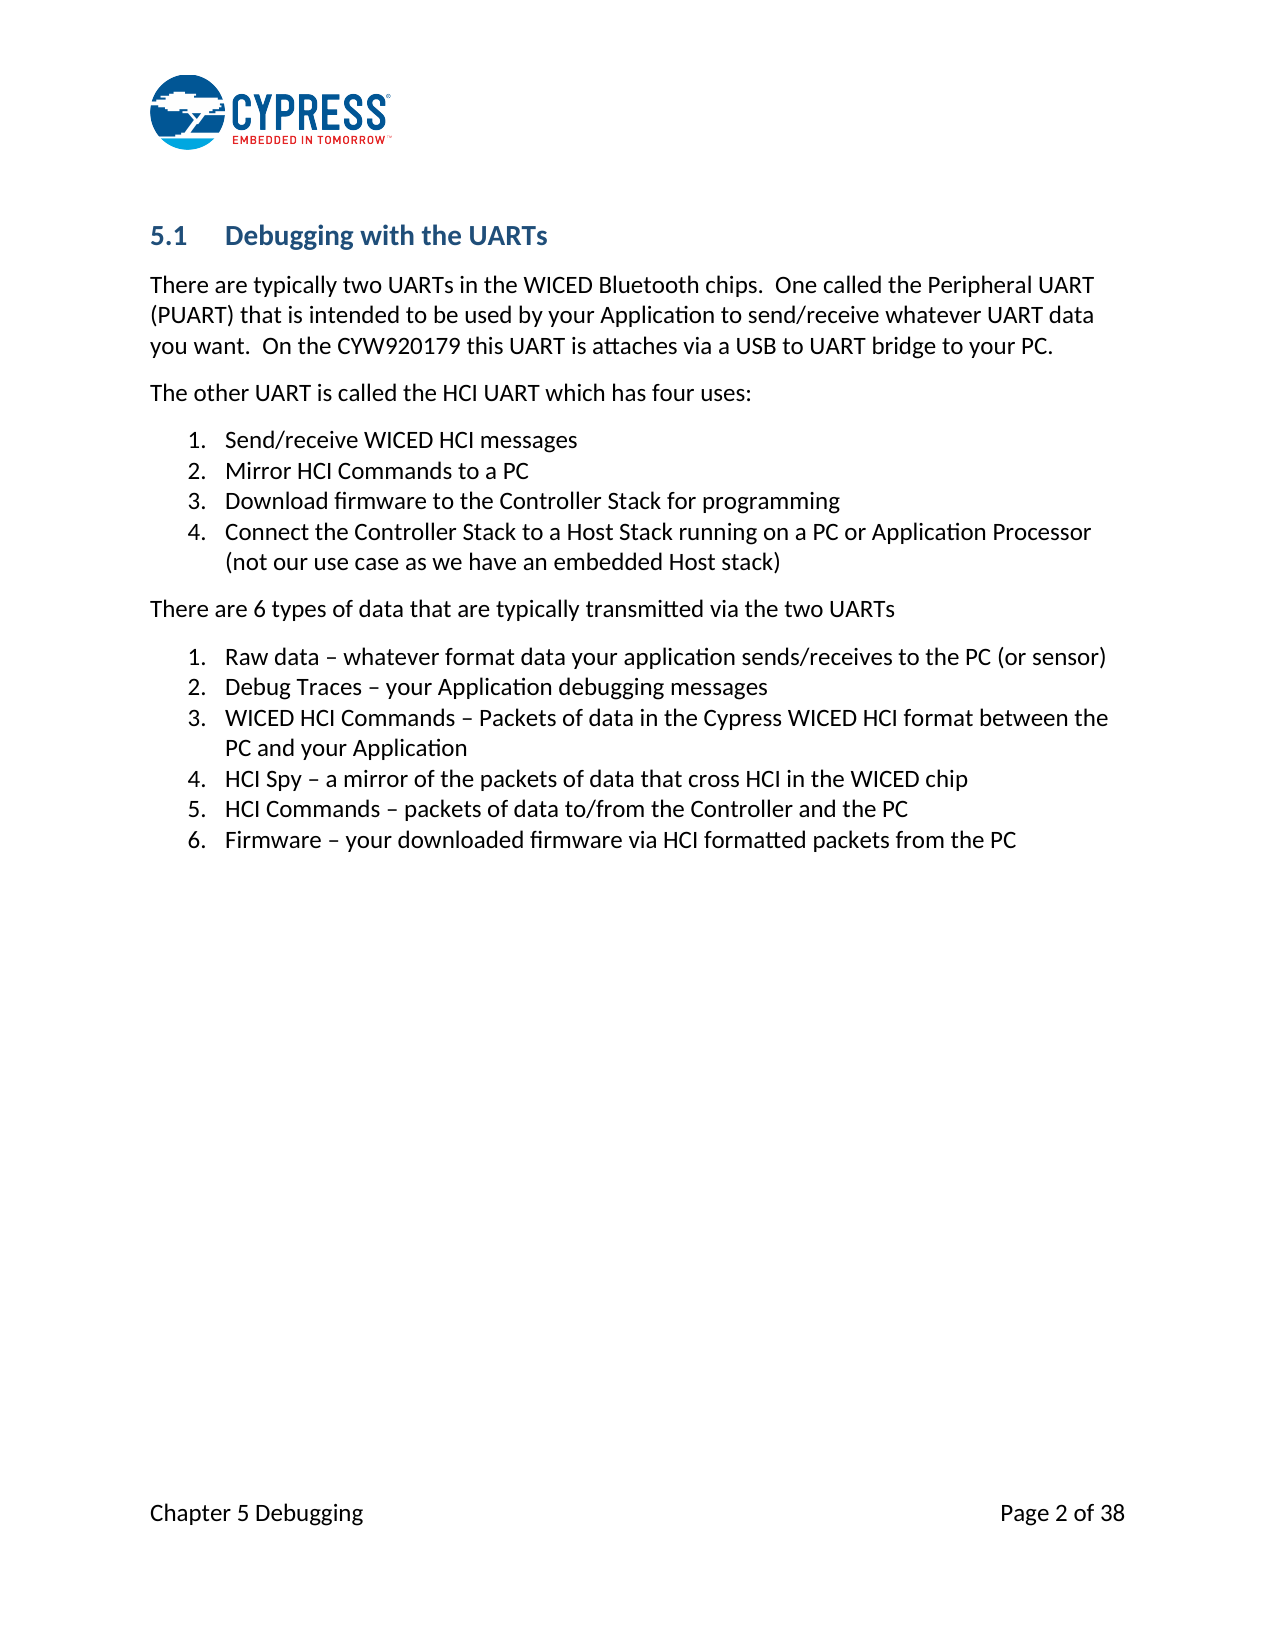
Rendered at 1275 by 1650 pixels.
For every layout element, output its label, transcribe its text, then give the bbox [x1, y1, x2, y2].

list Send/receive WICED HCI messages [187, 424, 1125, 455]
text The other UART is called the HCI UART which has four uses: [150, 377, 1125, 408]
list Raw data – whatever format data your application sends/receives to the PC (or sensor) [187, 641, 1125, 671]
list Mirror HCI Commands to a PC [187, 455, 1125, 485]
list Firmware – your downloaded firmware via HCI formatted packets from the PC [187, 824, 1125, 854]
list Debug Traces – your Application debugging messages [187, 671, 1125, 702]
text There are 6 types of data that are typically transmitted via the two UARTs [150, 594, 1125, 624]
list Download firmware to the Controller Stack for programming [187, 485, 1125, 516]
list Connect the Controller Stack to a Host Stack running on a PC or Application Processor (not our use case as we have an embedded Host stack) [187, 516, 1125, 577]
text There are typically two UARTs in the WICED Bluetooth chips. One called the Peripheral UART (PUART) that is intended to be used by your Application to send/receive whatever UART data you want. On the CYW920179 this UART is attaches via a USB to UART bridge to your PC. [150, 269, 1125, 361]
subtitle Debugging with the UARTs [112, 217, 1125, 252]
list HCI Commands – packets of data to/from the Controller and the PC [187, 793, 1125, 824]
list HCI Spy – a mirror of the packets of data that cross HCI in the WICED chip [187, 763, 1125, 793]
list WICED HCI Commands – Packets of data in the Cypress WICED HCI format between the PC and your Application [187, 702, 1125, 763]
picture [150, 75, 392, 150]
